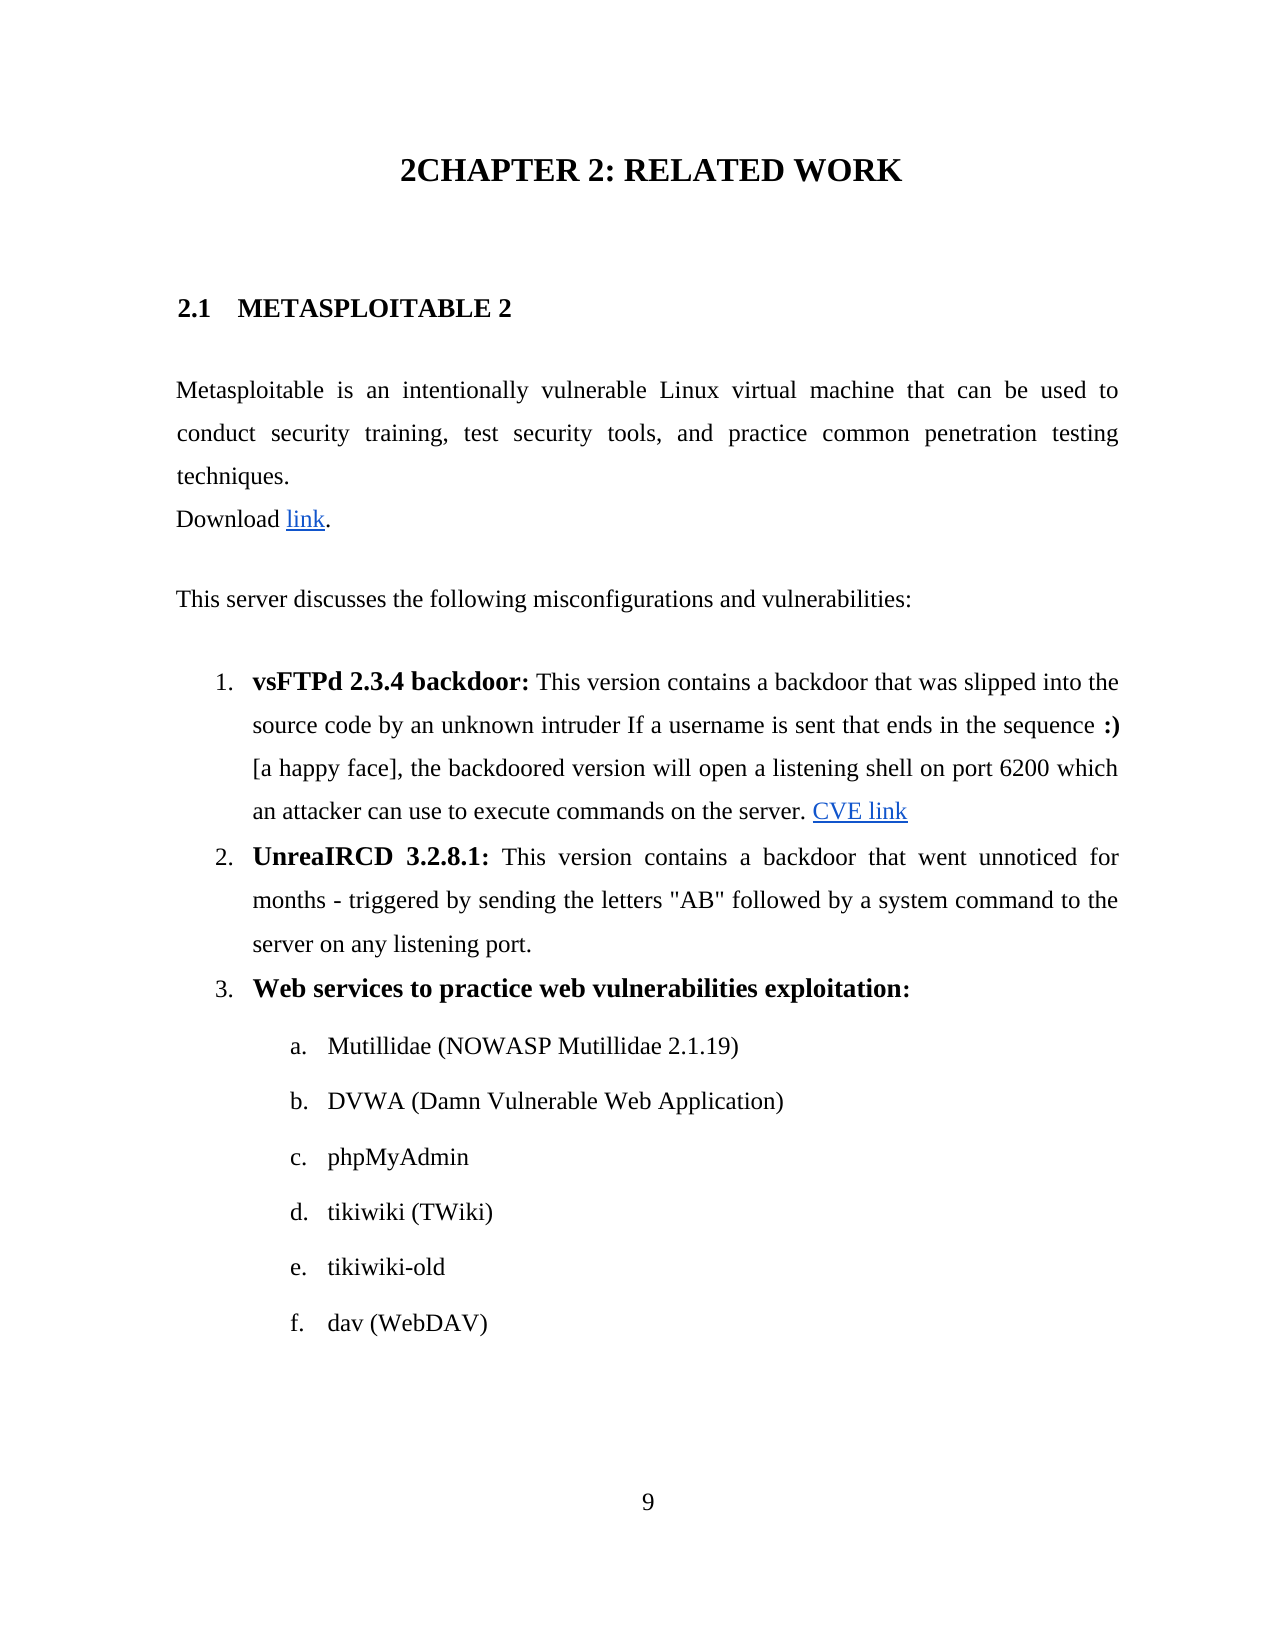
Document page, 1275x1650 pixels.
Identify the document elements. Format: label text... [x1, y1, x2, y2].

list UnreaIRCD 3.2.8.1: This version contains a backdoor that went unnoticed for months - triggered by sending the letters "AB" followed by a system command to the server on any listening port. [215, 840, 1120, 957]
subtitle METASPLOITABLE 2 [177, 293, 1125, 324]
list phpMyAdmin [290, 1142, 1120, 1170]
subtitle CHAPTER 2: RELATED WORK [177, 150, 1125, 188]
list tikiwiki (TWiki) [290, 1197, 1120, 1226]
list Mutillidae (NOWASP Mutillidae 2.1.19) [290, 1031, 1120, 1060]
list vsFTPd 2.3.4 backdoor: This version contains a backdoor that was slipped into the source code by an unknown intruder If a username is sent that ends in the sequence :) [a happy face], the backdoored version will open a listening shell on port 6200 which an attacker can use to execute commands on the server. CVE link [215, 665, 1120, 825]
list tikiwiki-old [290, 1252, 1120, 1281]
list dav (WebDAV) [290, 1308, 1120, 1336]
text Metasploitable is an intentionally vulnerable Linux virtual machine that can be used to conduct security training, test security tools, and practice common penetration testing techniques. [176, 375, 1120, 490]
list Web services to practice web vulnerabilities exploitation: [215, 972, 1120, 1003]
text This server discusses the following misconfigurations and vulnerabilities: [176, 584, 1120, 613]
text Download link. [176, 504, 1120, 533]
list DVWA (Damn Vulnerable Web Application) [290, 1086, 1120, 1115]
